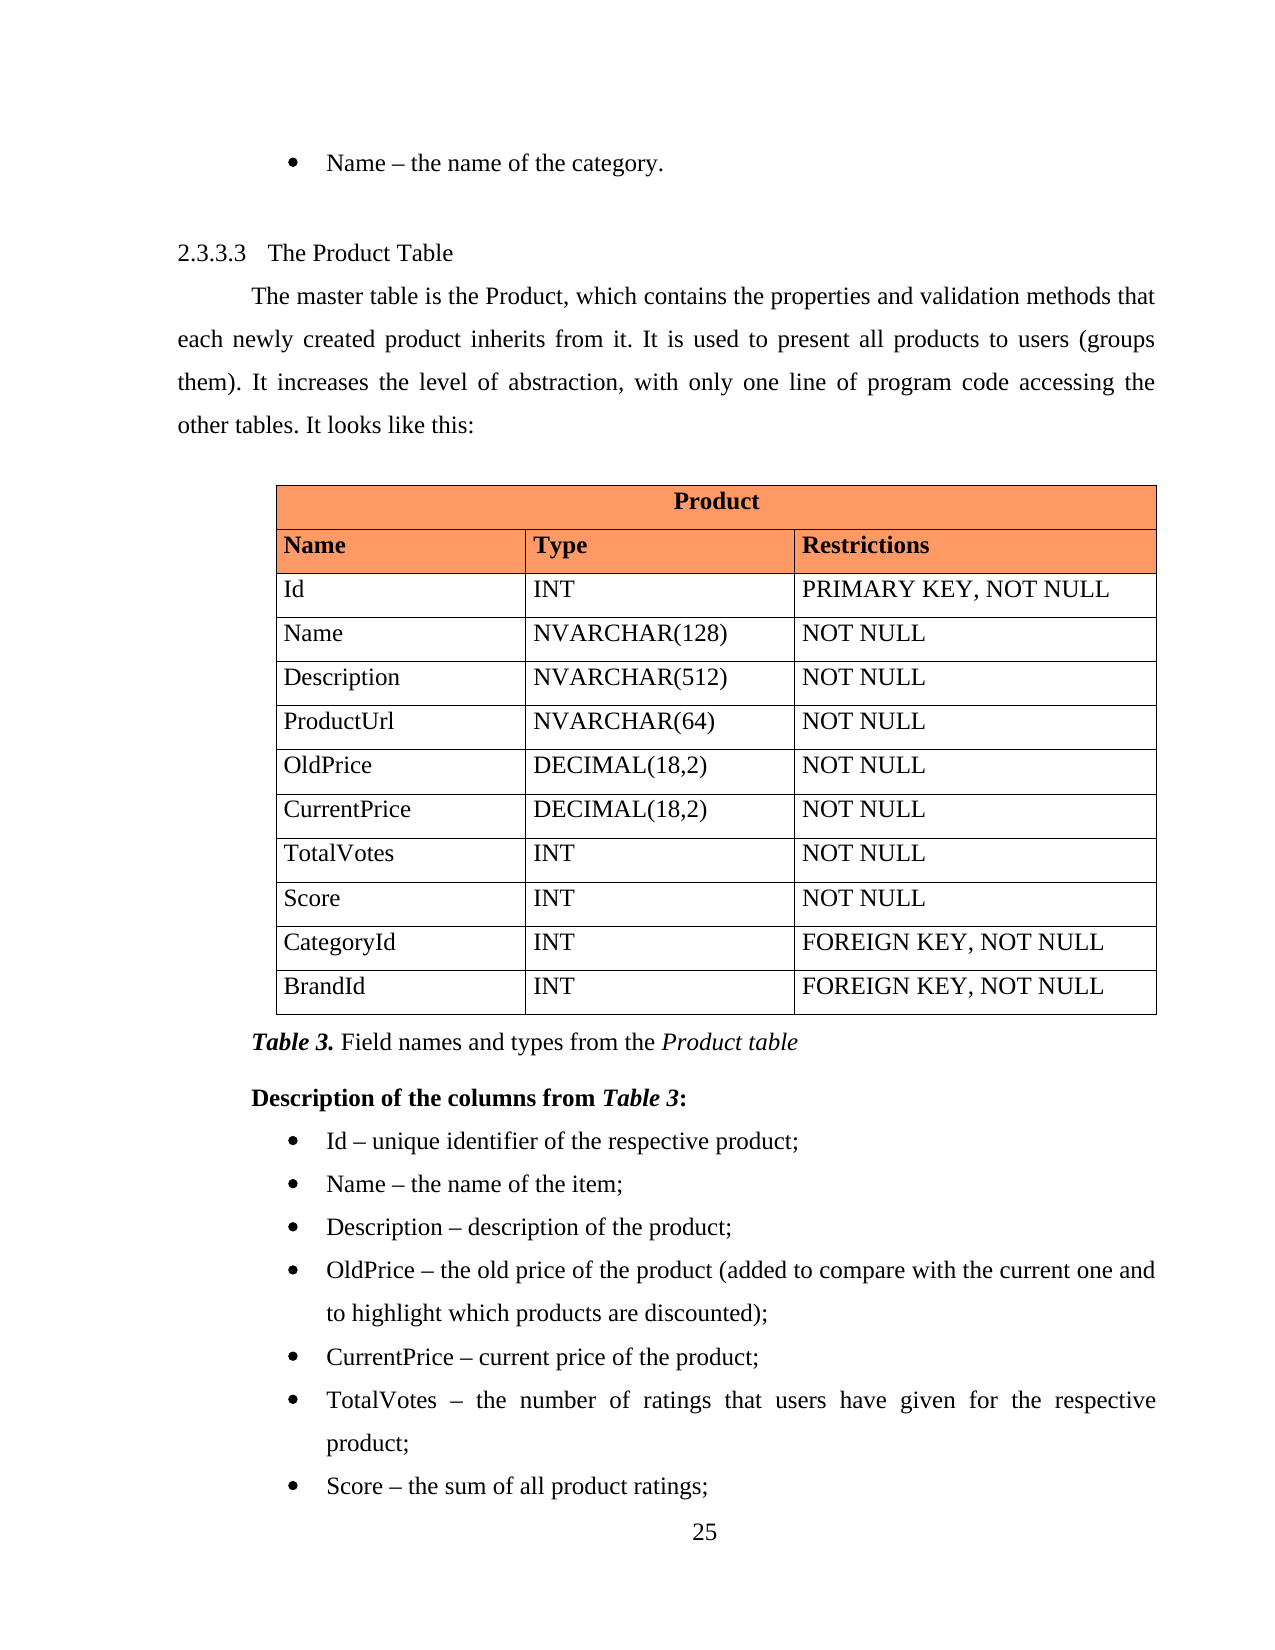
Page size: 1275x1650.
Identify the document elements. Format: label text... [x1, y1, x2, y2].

table_cell BrandId [277, 971, 525, 1014]
table_cell CategoryId [277, 927, 525, 970]
table_cell Restrictions [795, 530, 1156, 573]
table_cell INT [526, 971, 794, 1014]
table_cell NOT NULL [795, 618, 1156, 661]
text The master table is the Product, which contains the properties and validation methods that each newly created product inherits from it. It is used to present all products to users (groups them). It increases the level of abstraction, with only one line of program code accessing the other tables. It looks like this: [177, 281, 1157, 439]
table_cell DECIMAL(18,2) [526, 750, 794, 793]
table_cell Type [526, 530, 794, 573]
list Name – the name of the category. [288, 148, 1157, 176]
table_cell NVARCHAR(64) [526, 706, 794, 749]
table_cell FOREIGN KEY, NOT NULL [795, 927, 1156, 970]
subtitle The Product Table [177, 238, 1157, 267]
table_cell NOT NULL [795, 750, 1156, 793]
table_cell INT [526, 574, 794, 617]
table_cell NOT NULL [795, 795, 1156, 837]
table_cell DECIMAL(18,2) [526, 795, 794, 837]
table_cell NOT NULL [795, 839, 1156, 882]
table_cell INT [526, 839, 794, 882]
table_cell Id [277, 574, 525, 617]
table_cell OldPrice [277, 750, 525, 793]
table_cell Name [277, 530, 525, 573]
table_cell PRIMARY KEY, NOT NULL [795, 574, 1156, 617]
table_cell ProductUrl [277, 706, 525, 749]
list CurrentPrice – current price of the product; [288, 1342, 1157, 1370]
table_cell NOT NULL [795, 662, 1156, 705]
table_cell NOT NULL [795, 883, 1156, 926]
list Name – the name of the item; [288, 1169, 1157, 1198]
text Description of the columns from Table 3: [177, 1083, 1157, 1112]
table_cell Description [277, 662, 525, 705]
list TotalVotes – the number of ratings that users have given for the respective product; [288, 1385, 1157, 1457]
list Id – unique identifier of the respective product; [288, 1126, 1157, 1155]
text Table 3. Field names and types from the Product table [177, 1027, 1157, 1056]
list Description – description of the product; [288, 1212, 1157, 1241]
table_cell INT [526, 927, 794, 970]
table_cell CurrentPrice [277, 795, 525, 837]
table_cell TotalVotes [277, 839, 525, 882]
table_cell NVARCHAR(128) [526, 618, 794, 661]
table_cell NOT NULL [795, 706, 1156, 749]
list Score – the sum of all product ratings; [288, 1471, 1157, 1500]
table_cell NVARCHAR(512) [526, 662, 794, 705]
table_header Product [277, 486, 1156, 529]
list OldPrice – the old price of the product (added to compare with the current one and to highlight which products are discounted); [288, 1255, 1157, 1327]
table_cell Name [277, 618, 525, 661]
table_cell INT [526, 883, 794, 926]
table_cell Score [277, 883, 525, 926]
table_cell FOREIGN KEY, NOT NULL [795, 971, 1156, 1014]
